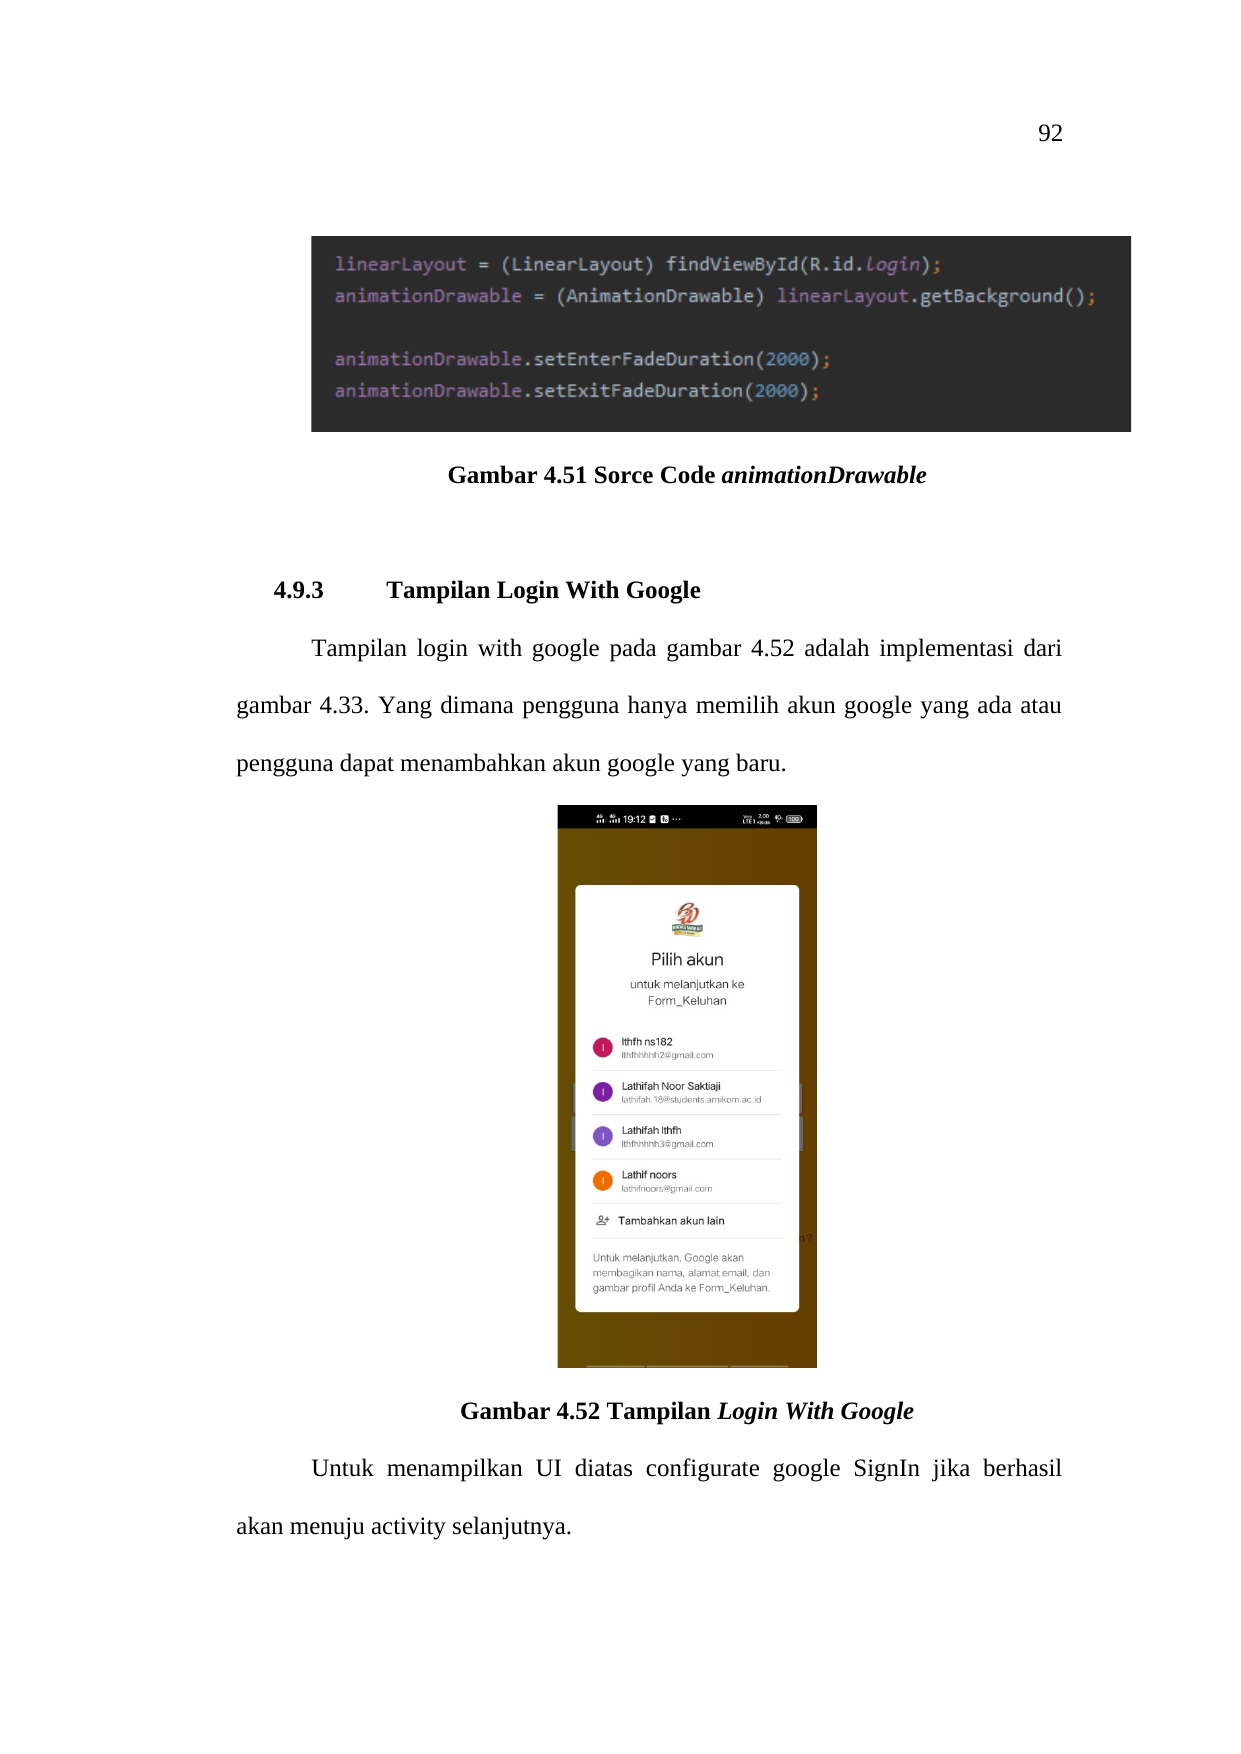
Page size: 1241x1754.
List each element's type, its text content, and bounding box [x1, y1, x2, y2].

text Tampilan login with google pada gambar 4.52 adalah implementasi dari gambar 4.33. Yang dimana pengguna hanya memilih akun google yang ada atau pengguna dapat menambahkan akun google yang baru. [236, 633, 1063, 777]
picture [557, 805, 817, 1368]
text Gambar 4.52 Tampilan Login With Google [236, 1396, 1063, 1425]
text Gambar 4.51 Sorce Code animationDrawable [236, 460, 1063, 489]
subtitle Tampilan Login With Google [274, 575, 1063, 604]
text Untuk menampilkan UI diatas configurate google SignIn jika berhasil akan menuju activity selanjutnya. [236, 1453, 1063, 1540]
